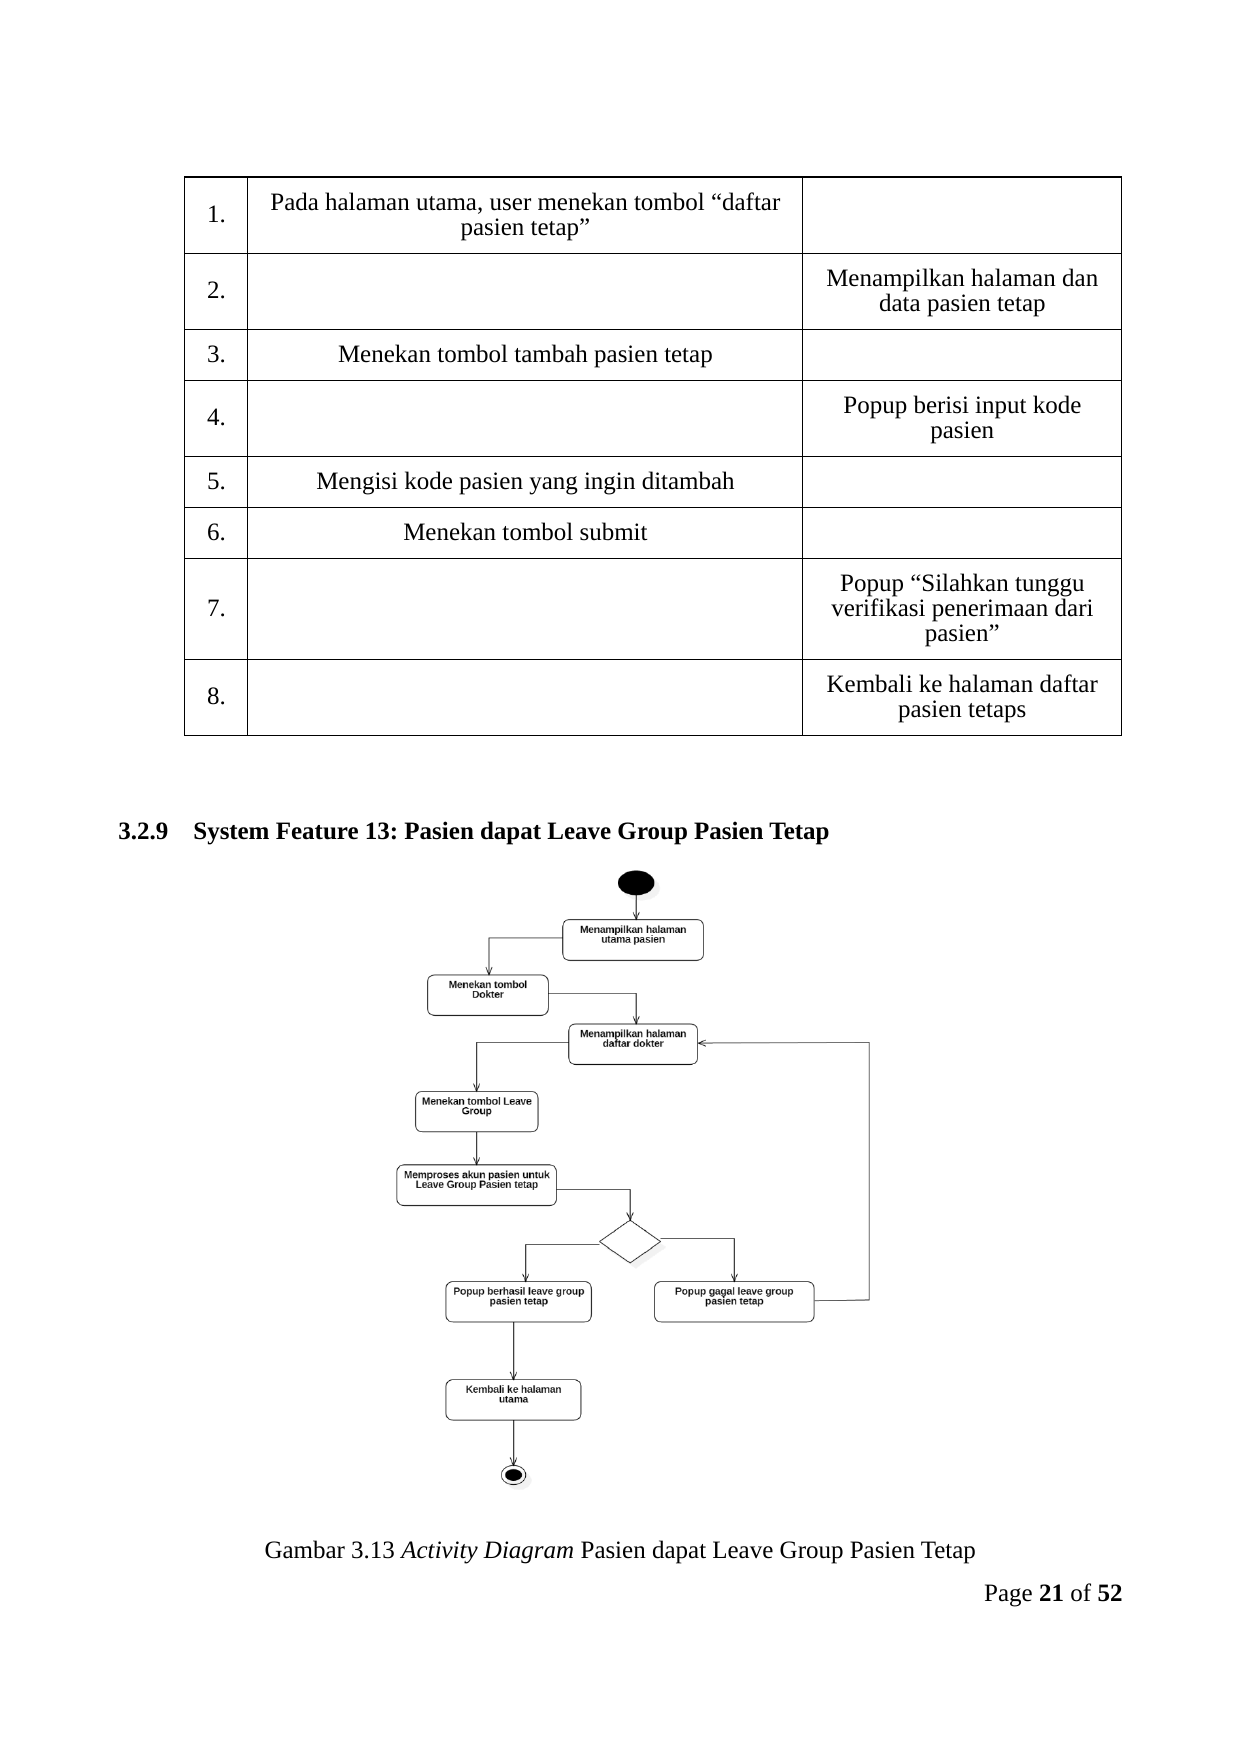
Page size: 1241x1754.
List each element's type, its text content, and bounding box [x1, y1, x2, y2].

table_cell Pada halaman utama, user menekan tombol “daftar pasien tetap” [248, 178, 802, 252]
table_cell 4. [185, 381, 247, 456]
table_cell [803, 330, 1121, 379]
table_cell 8. [185, 660, 247, 735]
table_cell [248, 559, 802, 659]
table_cell 7. [185, 559, 247, 659]
table_cell 5. [185, 457, 247, 507]
table_cell [803, 178, 1121, 252]
table_cell Kembali ke halaman daftar pasien tetaps [803, 660, 1121, 735]
table_cell [248, 381, 802, 456]
table_cell Menekan tombol tambah pasien tetap [248, 330, 802, 379]
table_cell Popup berisi input kode pasien [803, 381, 1121, 456]
table_cell [803, 457, 1121, 507]
picture [365, 857, 876, 1509]
table_cell Popup “Silahkan tunggu verifikasi penerimaan dari pasien” [803, 559, 1121, 659]
subtitle System Feature 13: Pasien dapat Leave Group Pasien Tetap [118, 816, 1122, 845]
table_cell Menekan tombol submit [248, 508, 802, 558]
table_cell Menampilkan halaman dan data pasien tetap [803, 254, 1121, 328]
table_cell [248, 254, 802, 328]
table_cell 1. [185, 178, 247, 252]
text Gambar 3.13 Activity Diagram Pasien dapat Leave Group Pasien Tetap [118, 1536, 1122, 1564]
table_cell [248, 660, 802, 735]
table_cell 2. [185, 254, 247, 328]
table_cell [803, 508, 1121, 558]
table_cell 3. [185, 330, 247, 379]
table_cell 6. [185, 508, 247, 558]
table_cell Mengisi kode pasien yang ingin ditambah [248, 457, 802, 507]
